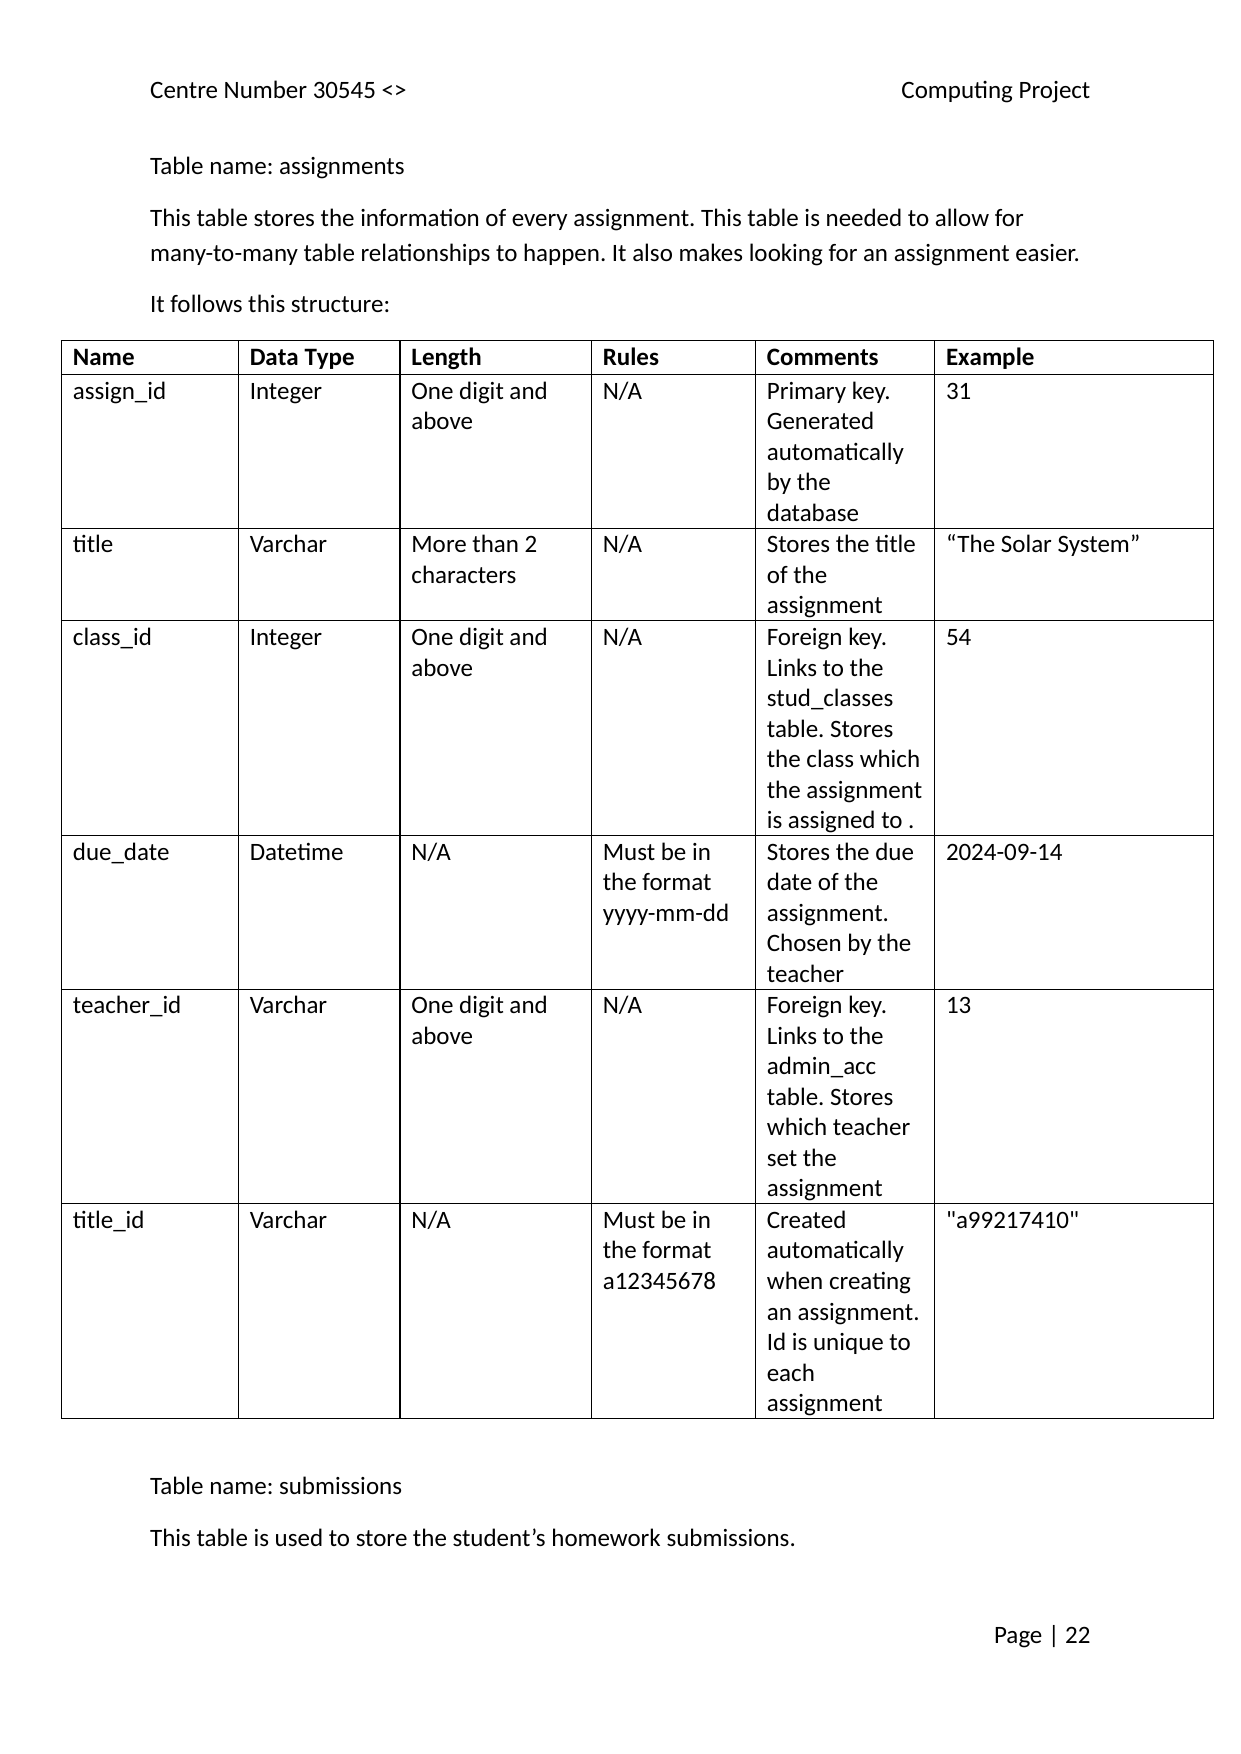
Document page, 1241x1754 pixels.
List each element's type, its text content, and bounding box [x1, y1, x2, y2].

table_cell Foreign key. Links to the stud_classes table. Stores the class which the assignment is assigned to . [756, 621, 934, 835]
table_cell Primary key. Generated automatically by the database [756, 375, 934, 527]
table_cell title [62, 529, 238, 620]
table_cell Integer [239, 375, 399, 527]
table_cell “The Solar System” [935, 529, 1213, 620]
table_cell N/A [592, 990, 755, 1203]
table_cell Stores the due date of the assignment. Chosen by the teacher [756, 836, 934, 988]
table_cell Stores the title of the assignment [756, 529, 934, 620]
table_cell Foreign key. Links to the admin_acc table. Stores which teacher set the assignment [756, 990, 934, 1203]
table_cell One digit and above [401, 375, 591, 527]
table_cell Varchar [239, 990, 399, 1203]
table_cell teacher_id [62, 990, 238, 1203]
table_cell Varchar [239, 529, 399, 620]
text It follows this structure: [150, 288, 1090, 319]
table_cell One digit and above [401, 990, 591, 1203]
table_cell 54 [935, 621, 1213, 835]
table_header Length [401, 341, 591, 374]
text This table is used to store the student’s homework submissions. [150, 1522, 1090, 1553]
text Table name: assignments [150, 150, 1090, 181]
table_cell N/A [401, 1204, 591, 1418]
table_cell N/A [592, 529, 755, 620]
table_header Example [935, 341, 1213, 374]
table_cell 13 [935, 990, 1213, 1203]
table_cell 2024-09-14 [935, 836, 1213, 988]
table_cell Must be in the format a12345678 [592, 1204, 755, 1418]
table_cell due_date [62, 836, 238, 988]
table_cell Datetime [239, 836, 399, 988]
text Table name: submissions [150, 1471, 1090, 1501]
table_cell Integer [239, 621, 399, 835]
table_cell assign_id [62, 375, 238, 527]
text This table stores the information of every assignment. This table is needed to allow for many-to-many table relationships to happen. It also makes looking for an assignment easier. [150, 202, 1090, 267]
table_cell 31 [935, 375, 1213, 527]
table_cell N/A [592, 621, 755, 835]
table_cell class_id [62, 621, 238, 835]
table_header Rules [592, 341, 755, 374]
table_cell N/A [592, 375, 755, 527]
table_cell More than 2 characters [401, 529, 591, 620]
table_cell title_id [62, 1204, 238, 1418]
table_cell Varchar [239, 1204, 399, 1418]
table_header Data Type [239, 341, 399, 374]
table_cell "a99217410" [935, 1204, 1213, 1418]
table_cell N/A [401, 836, 591, 988]
table_header Comments [756, 341, 934, 374]
table_cell Created automatically when creating an assignment. Id is unique to each assignment [756, 1204, 934, 1418]
table_cell One digit and above [401, 621, 591, 835]
table_cell Must be in the format yyyy-mm-dd [592, 836, 755, 988]
table_header Name [62, 341, 238, 374]
